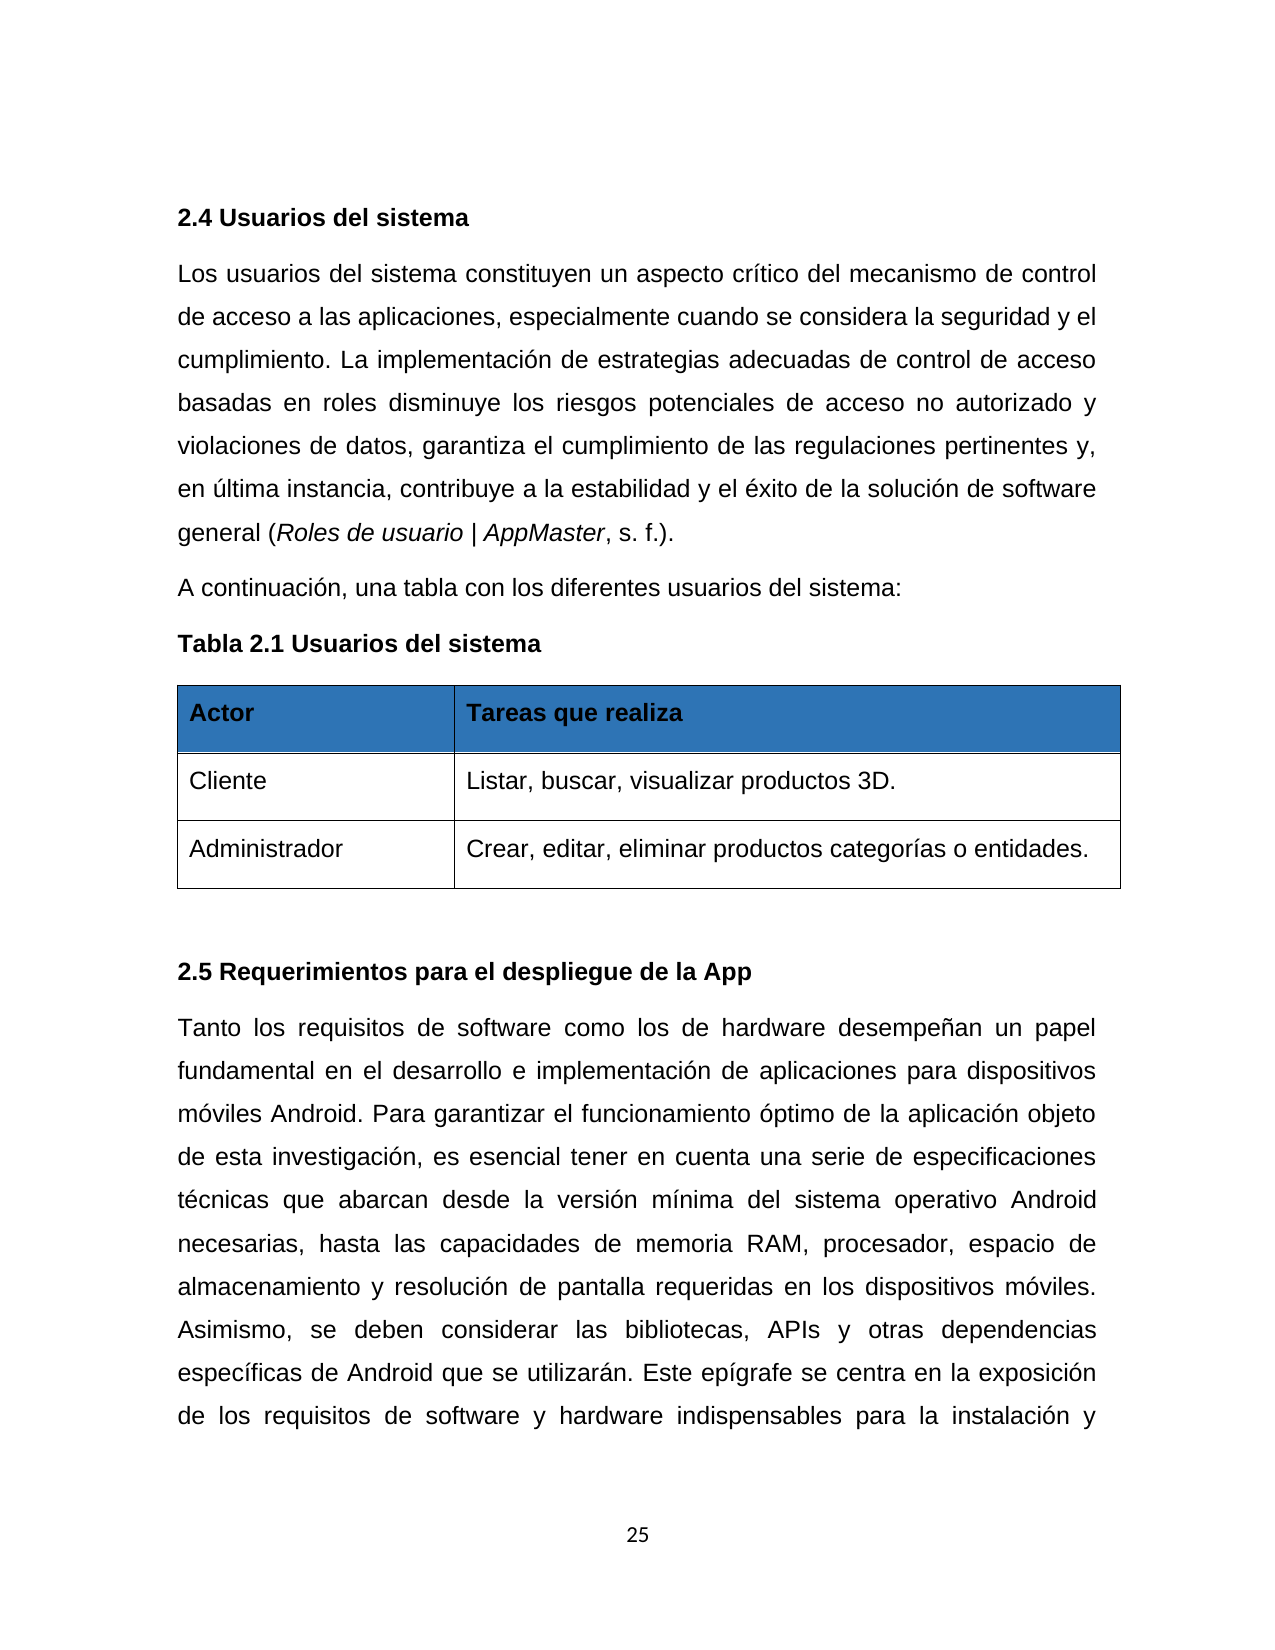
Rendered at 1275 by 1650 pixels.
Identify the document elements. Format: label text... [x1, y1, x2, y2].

text A continuación, una tabla con los diferentes usuarios del sistema: [177, 573, 1098, 602]
subtitle 2.4 Usuarios del sistema [177, 203, 1098, 232]
table_cell Listar, buscar, visualizar productos 3D. [455, 754, 1120, 820]
table_cell Administrador [178, 821, 454, 888]
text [177, 1013, 1098, 1430]
table_cell Cliente [178, 754, 454, 820]
table_cell Crear, editar, eliminar productos categorías o entidades. [455, 821, 1120, 888]
subtitle 2.5 Requerimientos para el despliegue de la App [177, 957, 1098, 986]
table_header Actor [178, 686, 454, 752]
table_header Tareas que realiza [455, 686, 1120, 752]
text Los usuarios del sistema constituyen un aspecto crítico del mecanismo de control de acceso a las aplicaciones, especialmente cuando se considera la seguridad y el cumplimiento. La implementación de estrategias adecuadas de control de acceso basadas en roles disminuye los riesgos potenciales de acceso no autorizado y violaciones de datos, garantiza el cumplimiento de las regulaciones pertinentes y, en última instancia, contribuye a la estabilidad y el éxito de la solución de software general (Roles de usuario | AppMaster, s. f.). [177, 259, 1098, 546]
text Tabla 2.1 Usuarios del sistema [177, 629, 1098, 658]
